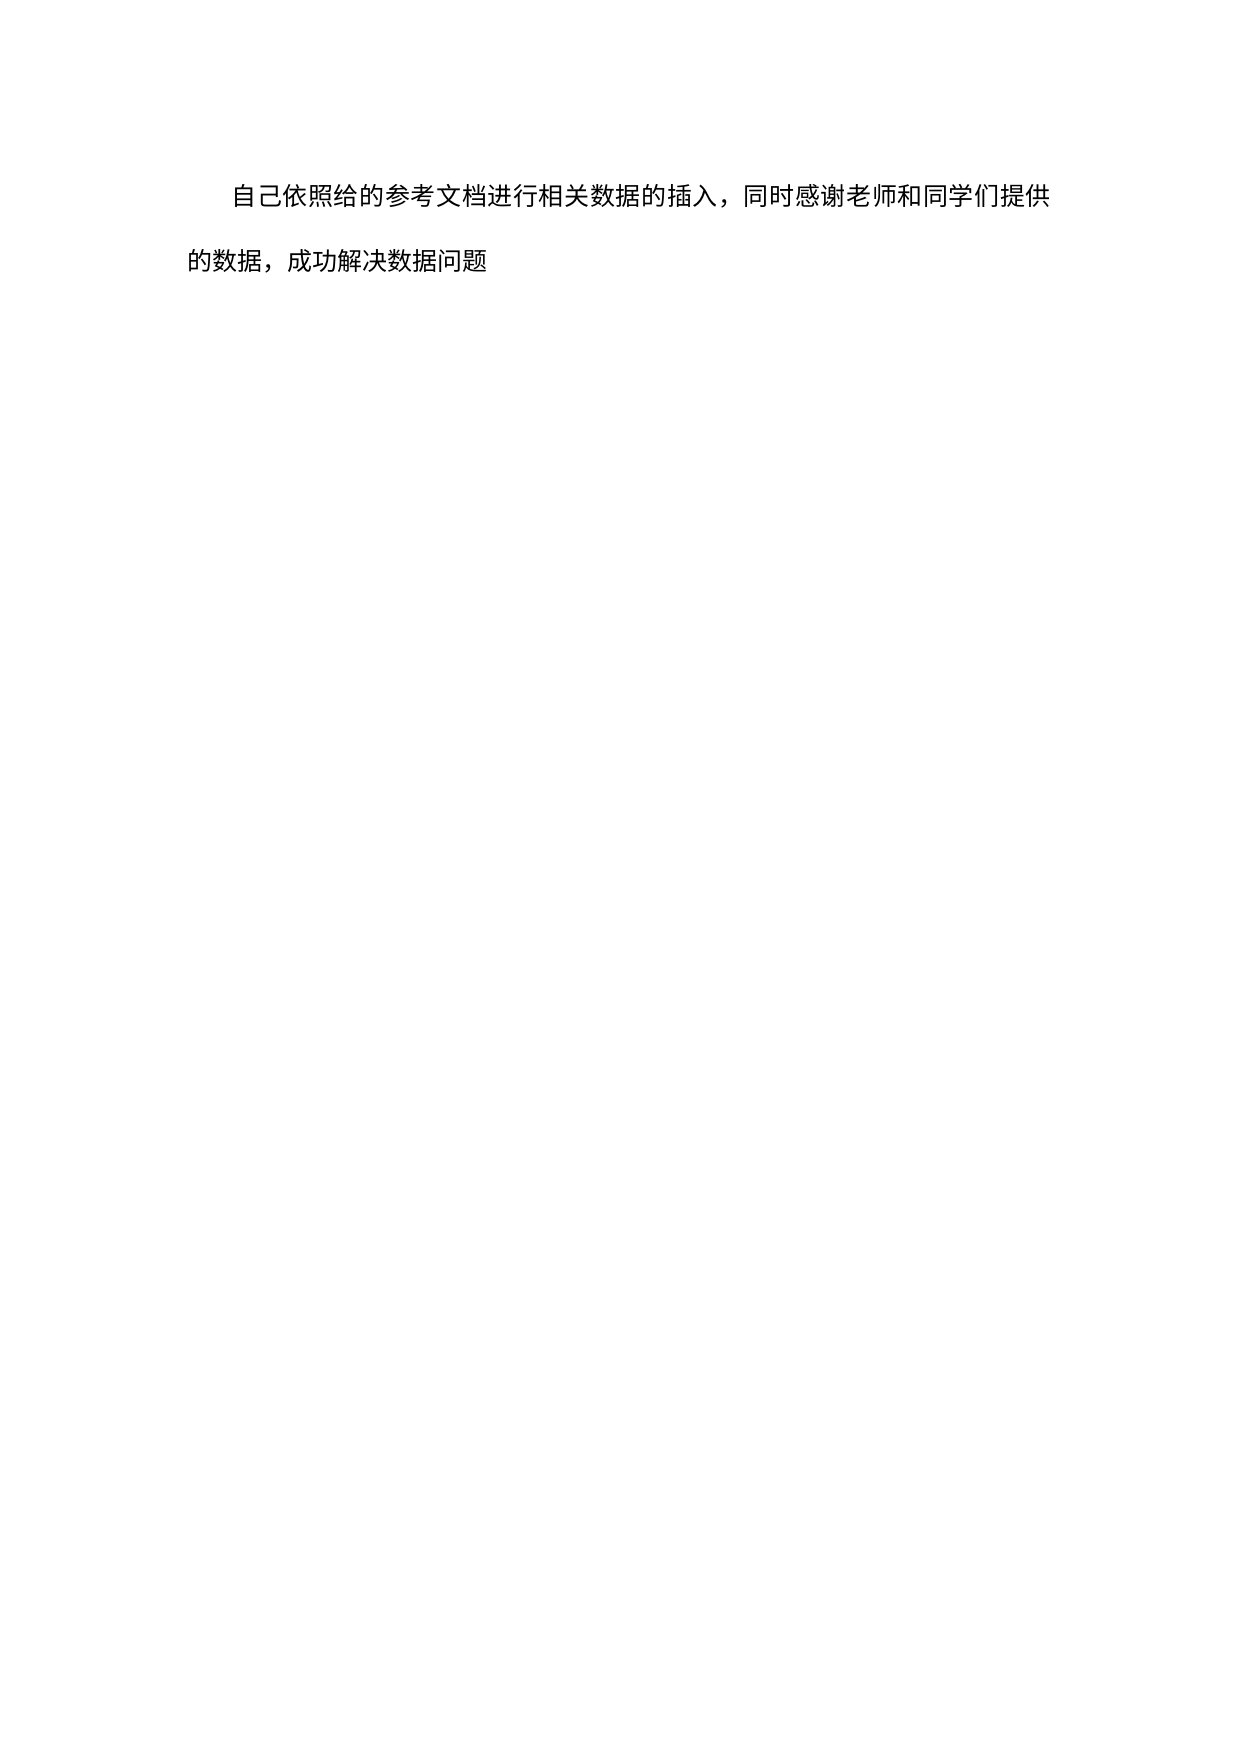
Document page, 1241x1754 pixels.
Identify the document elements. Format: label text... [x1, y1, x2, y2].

text 自己依照给的参考文档进行相关数据的插入，同时感谢老师和同学们提供的数据，成功解决数据问题 [187, 162, 1053, 292]
